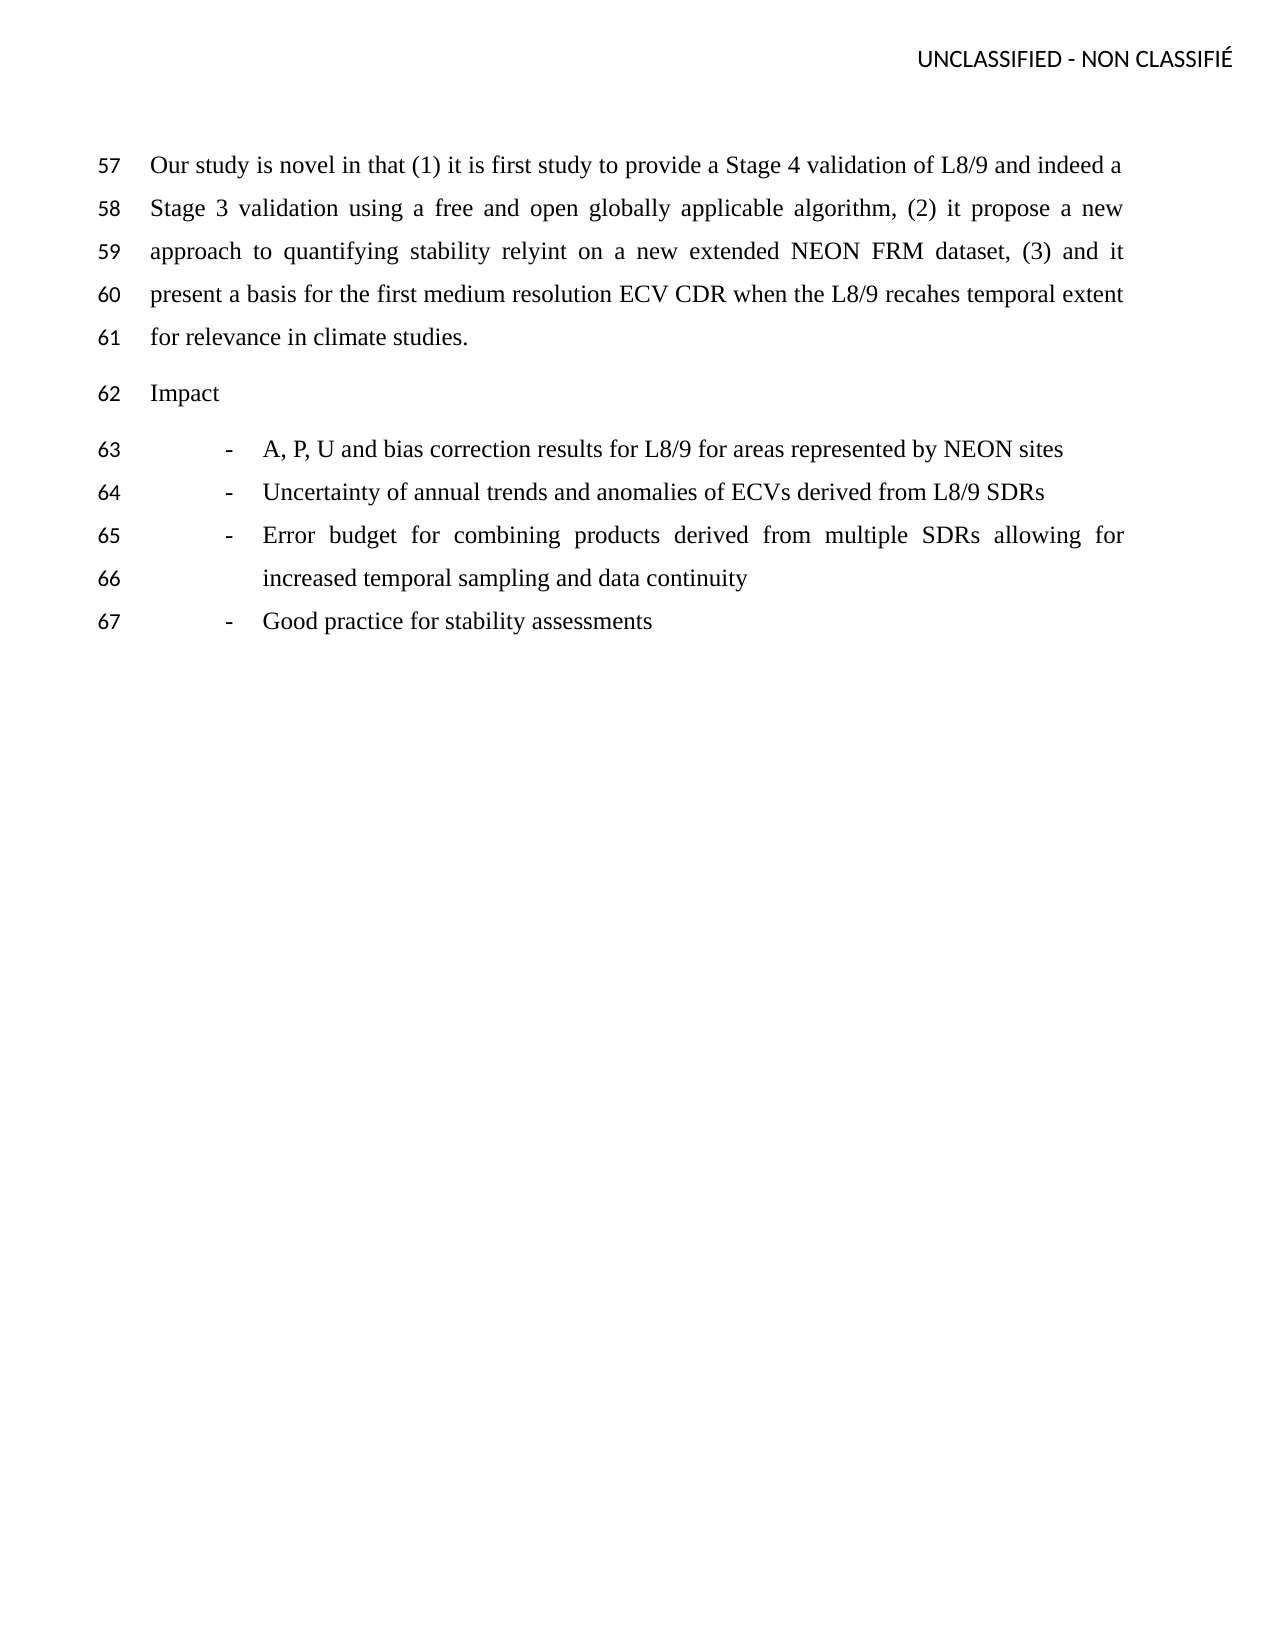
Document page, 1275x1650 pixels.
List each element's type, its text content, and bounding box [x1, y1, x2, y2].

list Good practice for stability assessments [225, 606, 1125, 635]
text Our study is novel in that (1) it is first study to provide a Stage 4 validation of L8/9 and indeed a Stage 3 validation using a free and open globally applicable algorithm, (2) it propose a new approach to quantifying stability relyint on a new extended NEON FRM dataset, (3) and it present a basis for the first medium resolution ECV CDR when the L8/9 recahes temporal extent for relevance in climate studies. [150, 150, 1125, 351]
list A, P, U and bias correction results for L8/9 for areas represented by NEON sites [225, 434, 1125, 462]
list Uncertainty of annual trends and anomalies of ECVs derived from L8/9 SDRs [225, 477, 1125, 506]
text Impact [150, 378, 1125, 407]
list Error budget for combining products derived from multiple SDRs allowing for increased temporal sampling and data continuity [225, 520, 1125, 592]
